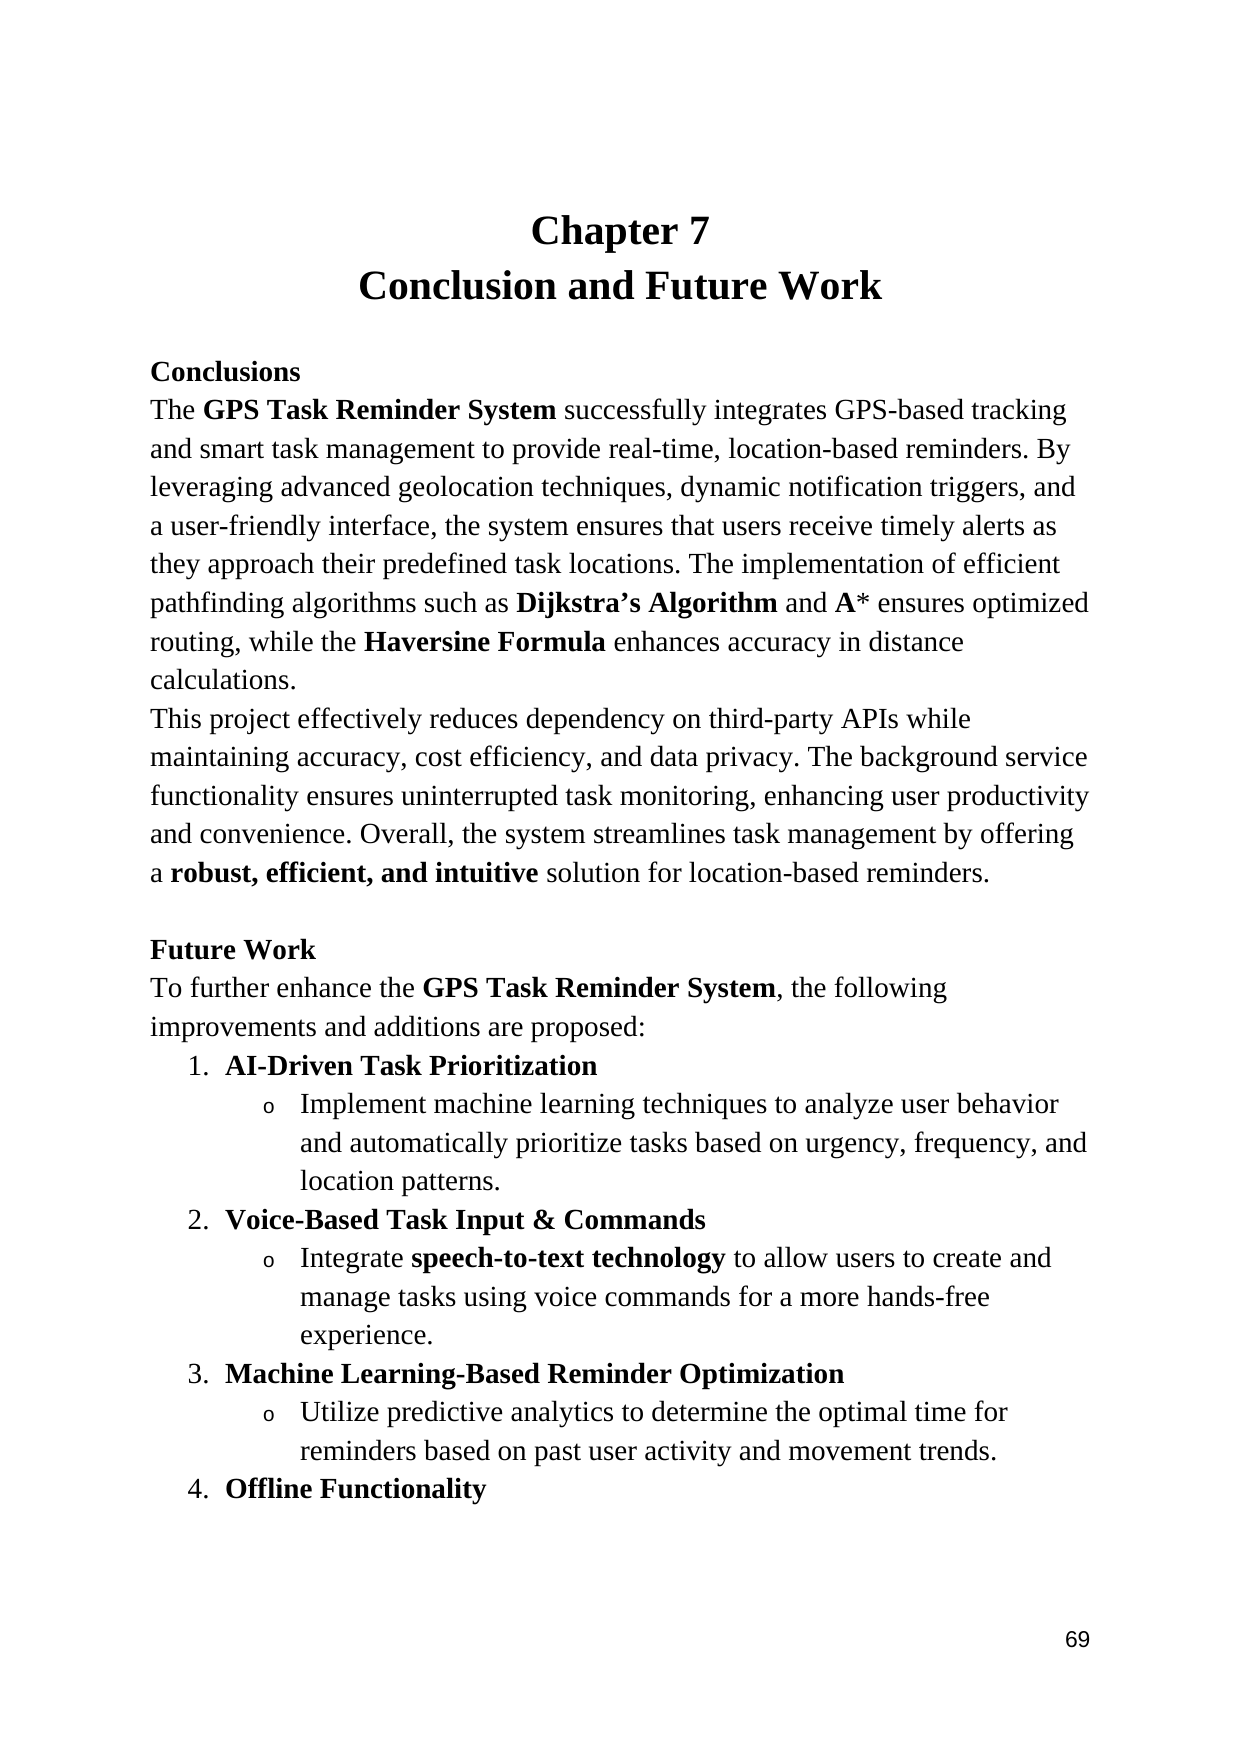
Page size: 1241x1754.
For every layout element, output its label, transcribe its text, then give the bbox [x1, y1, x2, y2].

list Machine Learning-Based Reminder Optimization [187, 1356, 1090, 1389]
text The GPS Task Reminder System successfully integrates GPS-based tracking and smart task management to provide real-time, location-based reminders. By leveraging advanced geolocation techniques, dynamic notification triggers, and a user-friendly interface, the system ensures that users receive timely alerts as they approach their predefined task locations. The implementation of efficient pathfinding algorithms such as Dijkstra’s Algorithm and A* ensures optimized routing, while the Haversine Formula enhances accuracy in distance calculations. [150, 392, 1090, 696]
list AI-Driven Task Prioritization [187, 1048, 1090, 1081]
list Voice-Based Task Input & Commands [187, 1202, 1090, 1235]
text Conclusion and Future Work [150, 260, 1090, 308]
text Conclusions [150, 354, 1090, 387]
text To further enhance the GPS Task Reminder System, the following improvements and additions are proposed: [150, 971, 1090, 1043]
text Chapter 7 [150, 205, 1090, 253]
list Offline Functionality [187, 1472, 1090, 1505]
text This project effectively reduces dependency on third-party APIs while maintaining accuracy, cost efficiency, and data privacy. The background service functionality ensures uninterrupted task monitoring, enhancing user productivity and convenience. Overall, the system streamlines task management by offering a robust, efficient, and intuitive solution for location-based reminders. [150, 701, 1090, 888]
list Implement machine learning techniques to analyze user behavior and automatically prioritize tasks based on urgency, frequency, and location patterns. [262, 1086, 1090, 1197]
text Future Work [150, 932, 1090, 966]
list Utilize predictive analytics to determine the optimal time for reminders based on past user activity and movement trends. [262, 1394, 1090, 1467]
list Integrate speech-to-text technology to allow users to create and manage tasks using voice commands for a more hands-free experience. [262, 1240, 1090, 1351]
